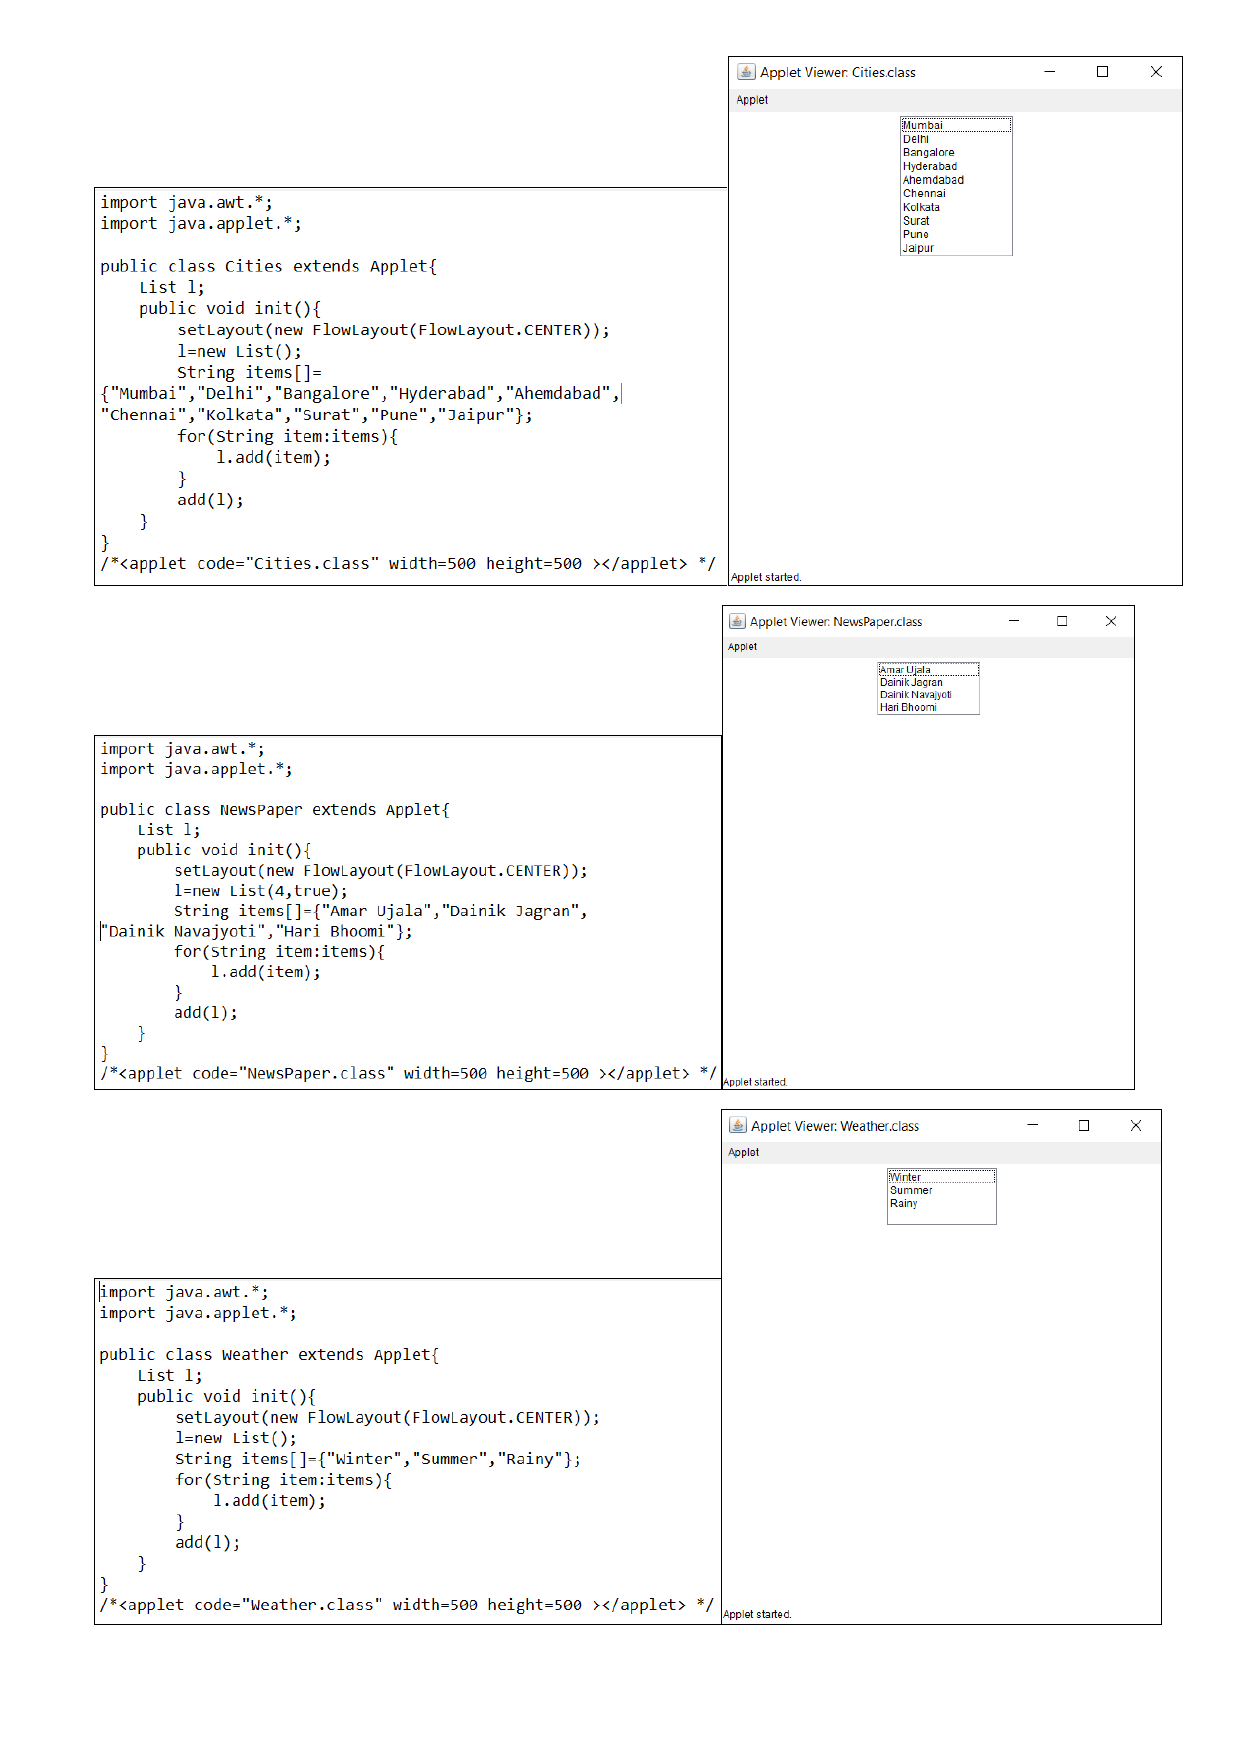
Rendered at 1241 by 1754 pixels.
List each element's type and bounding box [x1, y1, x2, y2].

picture [95, 736, 721, 1089]
picture [95, 1279, 721, 1624]
picture [722, 1110, 1161, 1624]
picture [95, 188, 727, 585]
picture [729, 57, 1182, 585]
picture [723, 606, 1134, 1089]
